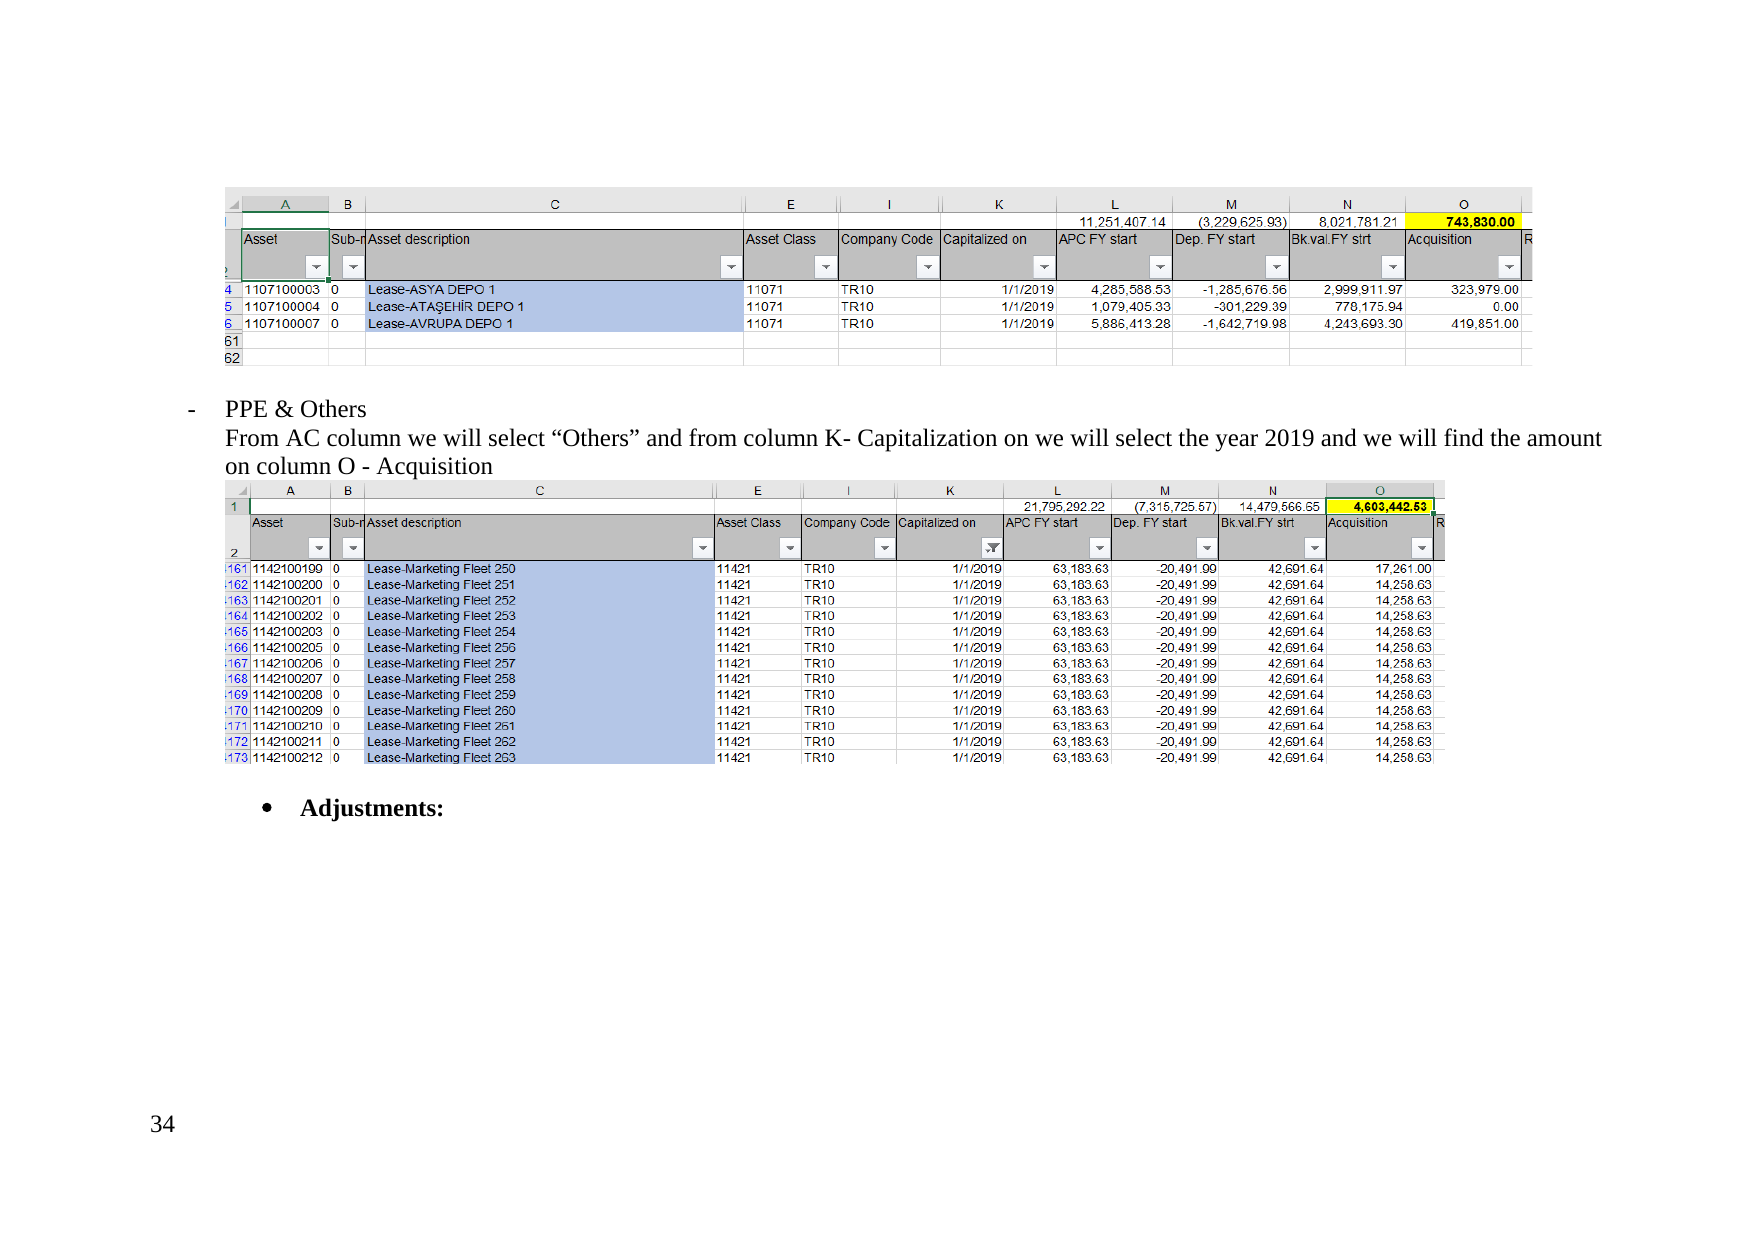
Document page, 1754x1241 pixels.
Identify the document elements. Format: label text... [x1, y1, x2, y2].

list PPE & Others [187, 394, 1604, 423]
list From AC column we will select “Others” and from column K- Capitalization on we will select the year 2019 and we will find the amount on column O - Acquisition [225, 423, 1604, 480]
picture [225, 480, 1445, 764]
picture [225, 187, 1533, 366]
list Adjustments: [262, 793, 1604, 822]
